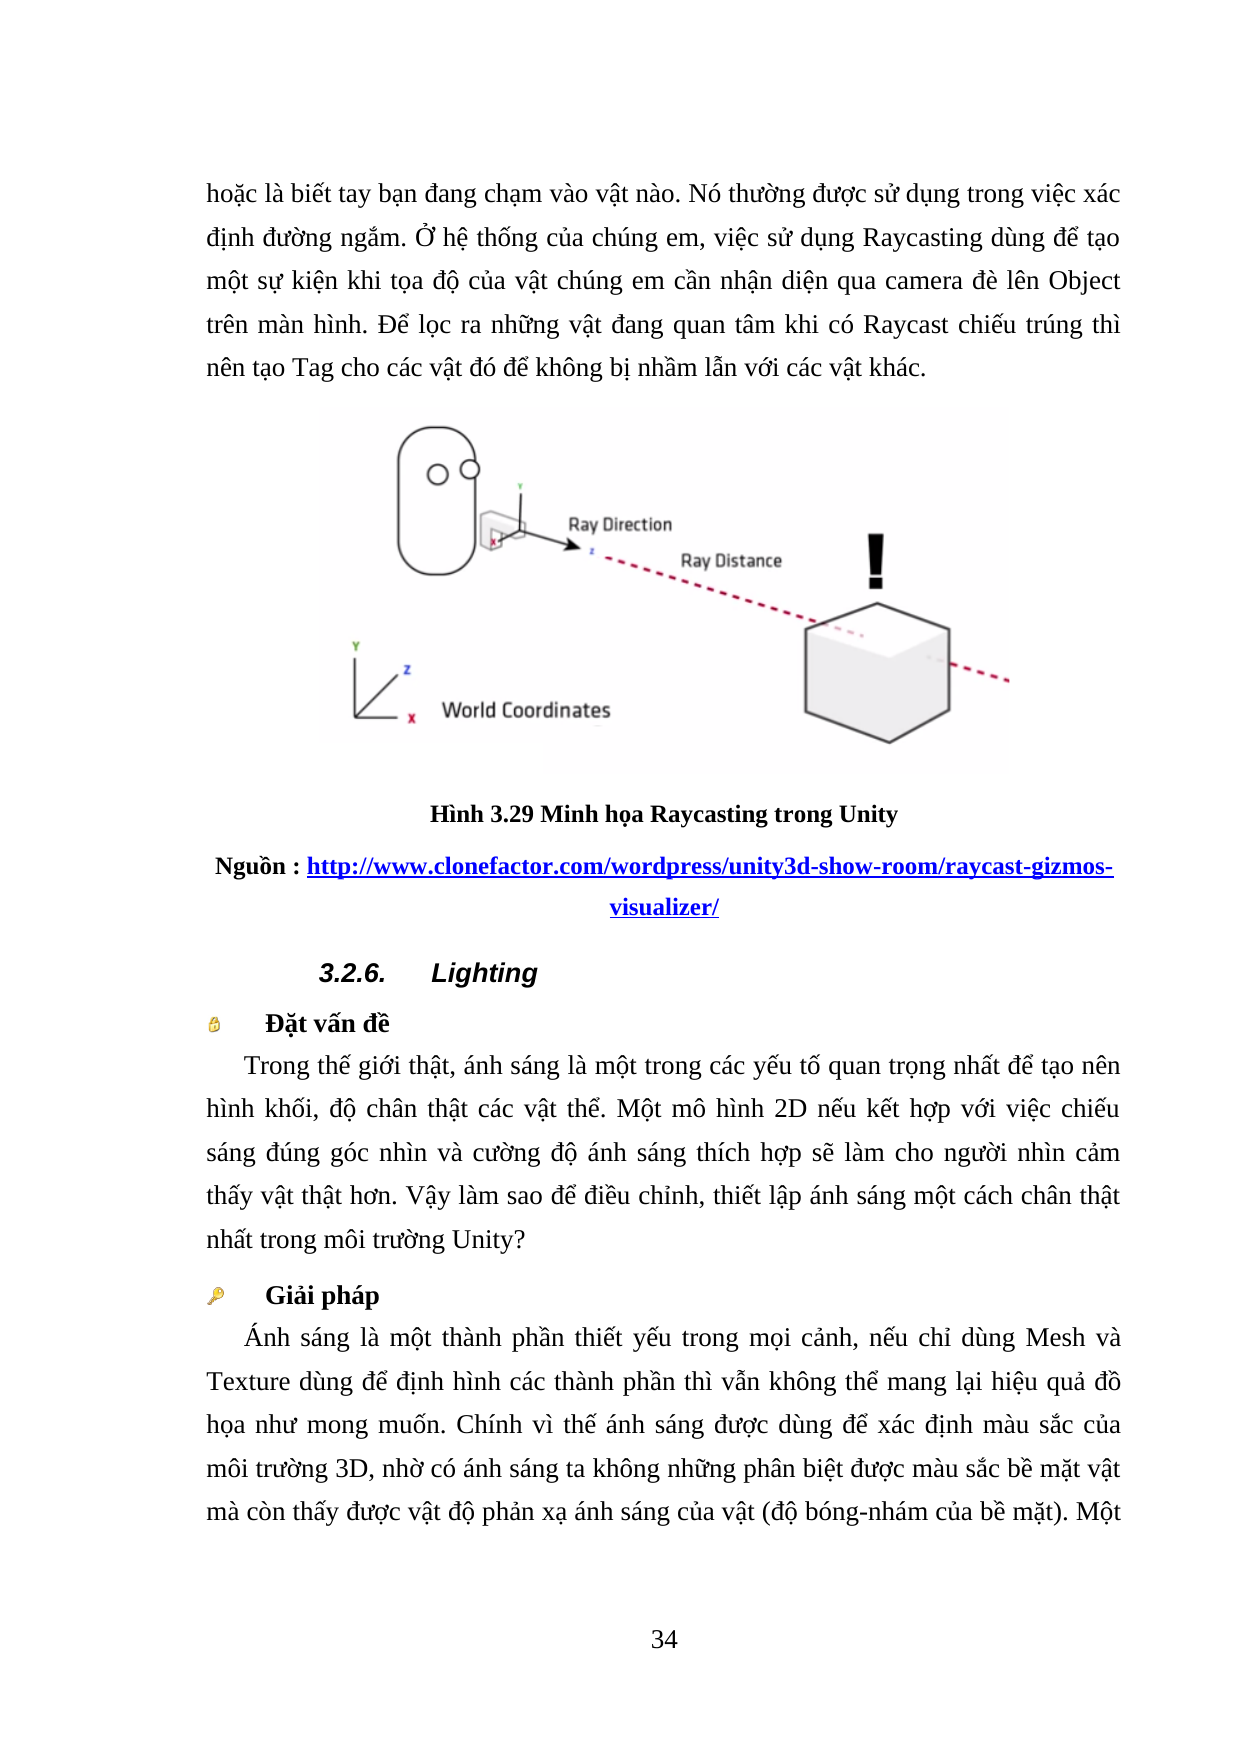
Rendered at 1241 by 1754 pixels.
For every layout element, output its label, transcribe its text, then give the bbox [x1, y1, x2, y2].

picture [207, 1015, 221, 1033]
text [206, 177, 1122, 382]
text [206, 1321, 1122, 1526]
text Nguồn : http://www.clonefactor.com/wordpress/unity3d-show-room/raycast-gizmos-visualizer/ [206, 851, 1122, 920]
text Trong thế giới thật, ánh sáng là một trong các yếu tố quan trọng nhất để tạo nên hình khối, độ chân thật các vật thể. Một mô hình 2D nếu kết hợp với việc chiếu sáng đúng góc nhìn và cường độ ánh sáng thích hợp sẽ làm cho người nhìn cảm thấy vật thật hơn. Vậy làm sao để điều chỉnh, thiết lập ánh sáng một cách chân thật nhất trong môi trường Unity? [206, 1049, 1122, 1254]
picture [207, 1287, 224, 1305]
text Giải pháp [206, 1279, 1122, 1310]
text Đặt vấn đề [206, 1007, 1122, 1038]
picture [318, 407, 1010, 774]
subtitle Lighting [281, 957, 1122, 988]
